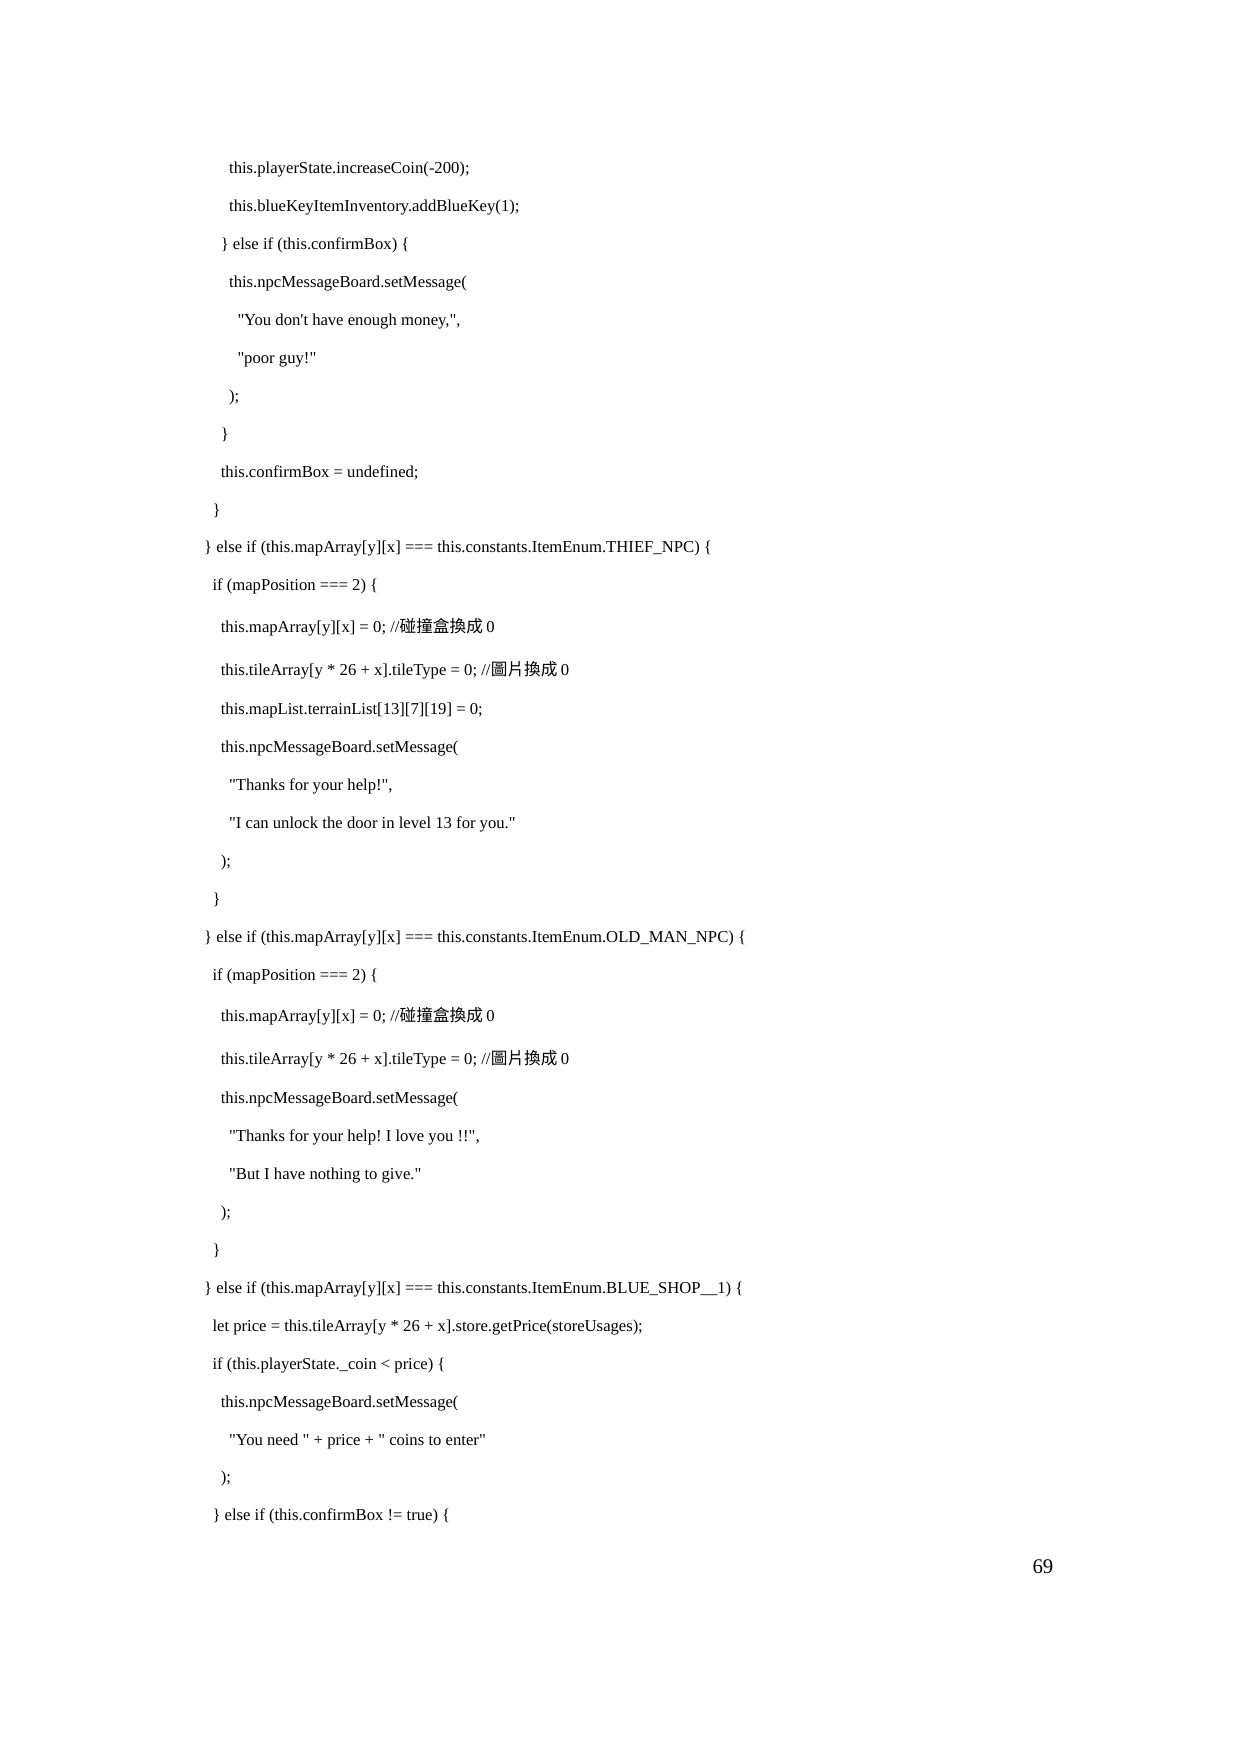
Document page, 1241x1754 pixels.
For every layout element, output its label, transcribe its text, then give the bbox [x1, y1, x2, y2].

text } else if (this.mapArray[y][x] === this.constants.ItemEnum.BLUE_SHOP__1) { [187, 1278, 1053, 1297]
text this.mapArray[y][x] = 0; //碰撞盒換成0 [187, 613, 1053, 637]
text } else if (this.confirmBox) { [187, 234, 1053, 253]
text } [187, 499, 1053, 518]
text this.npcMessageBoard.setMessage( [187, 272, 1053, 291]
text this.blueKeyItemInventory.addBlueKey(1); [187, 196, 1053, 215]
text "You need " + price + " coins to enter" [187, 1429, 1053, 1448]
text "You don't have enough money,", [187, 310, 1053, 329]
text "Thanks for your help! I love you !!", [187, 1126, 1053, 1145]
text this.tileArray[y * 26 + x].tileType = 0; //圖片換成0 [187, 1045, 1053, 1069]
text this.playerState.increaseCoin(-200); [187, 158, 1053, 177]
text this.npcMessageBoard.setMessage( [187, 737, 1053, 756]
text "poor guy!" [187, 348, 1053, 367]
text "I can unlock the door in level 13 for you." [187, 813, 1053, 832]
text "But I have nothing to give." [187, 1164, 1053, 1183]
text } [187, 1240, 1053, 1259]
text } [187, 888, 1053, 908]
text "Thanks for your help!", [187, 775, 1053, 794]
text } else if (this.confirmBox != true) { [187, 1505, 1053, 1524]
text this.npcMessageBoard.setMessage( [187, 1391, 1053, 1411]
text this.tileArray[y * 26 + x].tileType = 0; //圖片換成0 [187, 656, 1053, 680]
text ); [187, 386, 1053, 405]
text ); [187, 1467, 1053, 1486]
text if (mapPosition === 2) { [187, 964, 1053, 983]
text ); [187, 1202, 1053, 1221]
text if (mapPosition === 2) { [187, 575, 1053, 594]
text let price = this.tileArray[y * 26 + x].store.getPrice(storeUsages); [187, 1316, 1053, 1335]
text this.npcMessageBoard.setMessage( [187, 1088, 1053, 1107]
text ); [187, 851, 1053, 870]
text this.confirmBox = undefined; [187, 461, 1053, 481]
text } [187, 423, 1053, 443]
text } else if (this.mapArray[y][x] === this.constants.ItemEnum.OLD_MAN_NPC) { [187, 926, 1053, 946]
text if (this.playerState._coin < price) { [187, 1353, 1053, 1373]
text this.mapList.terrainList[13][7][19] = 0; [187, 699, 1053, 718]
text } else if (this.mapArray[y][x] === this.constants.ItemEnum.THIEF_NPC) { [187, 537, 1053, 556]
text this.mapArray[y][x] = 0; //碰撞盒換成0 [187, 1002, 1053, 1026]
